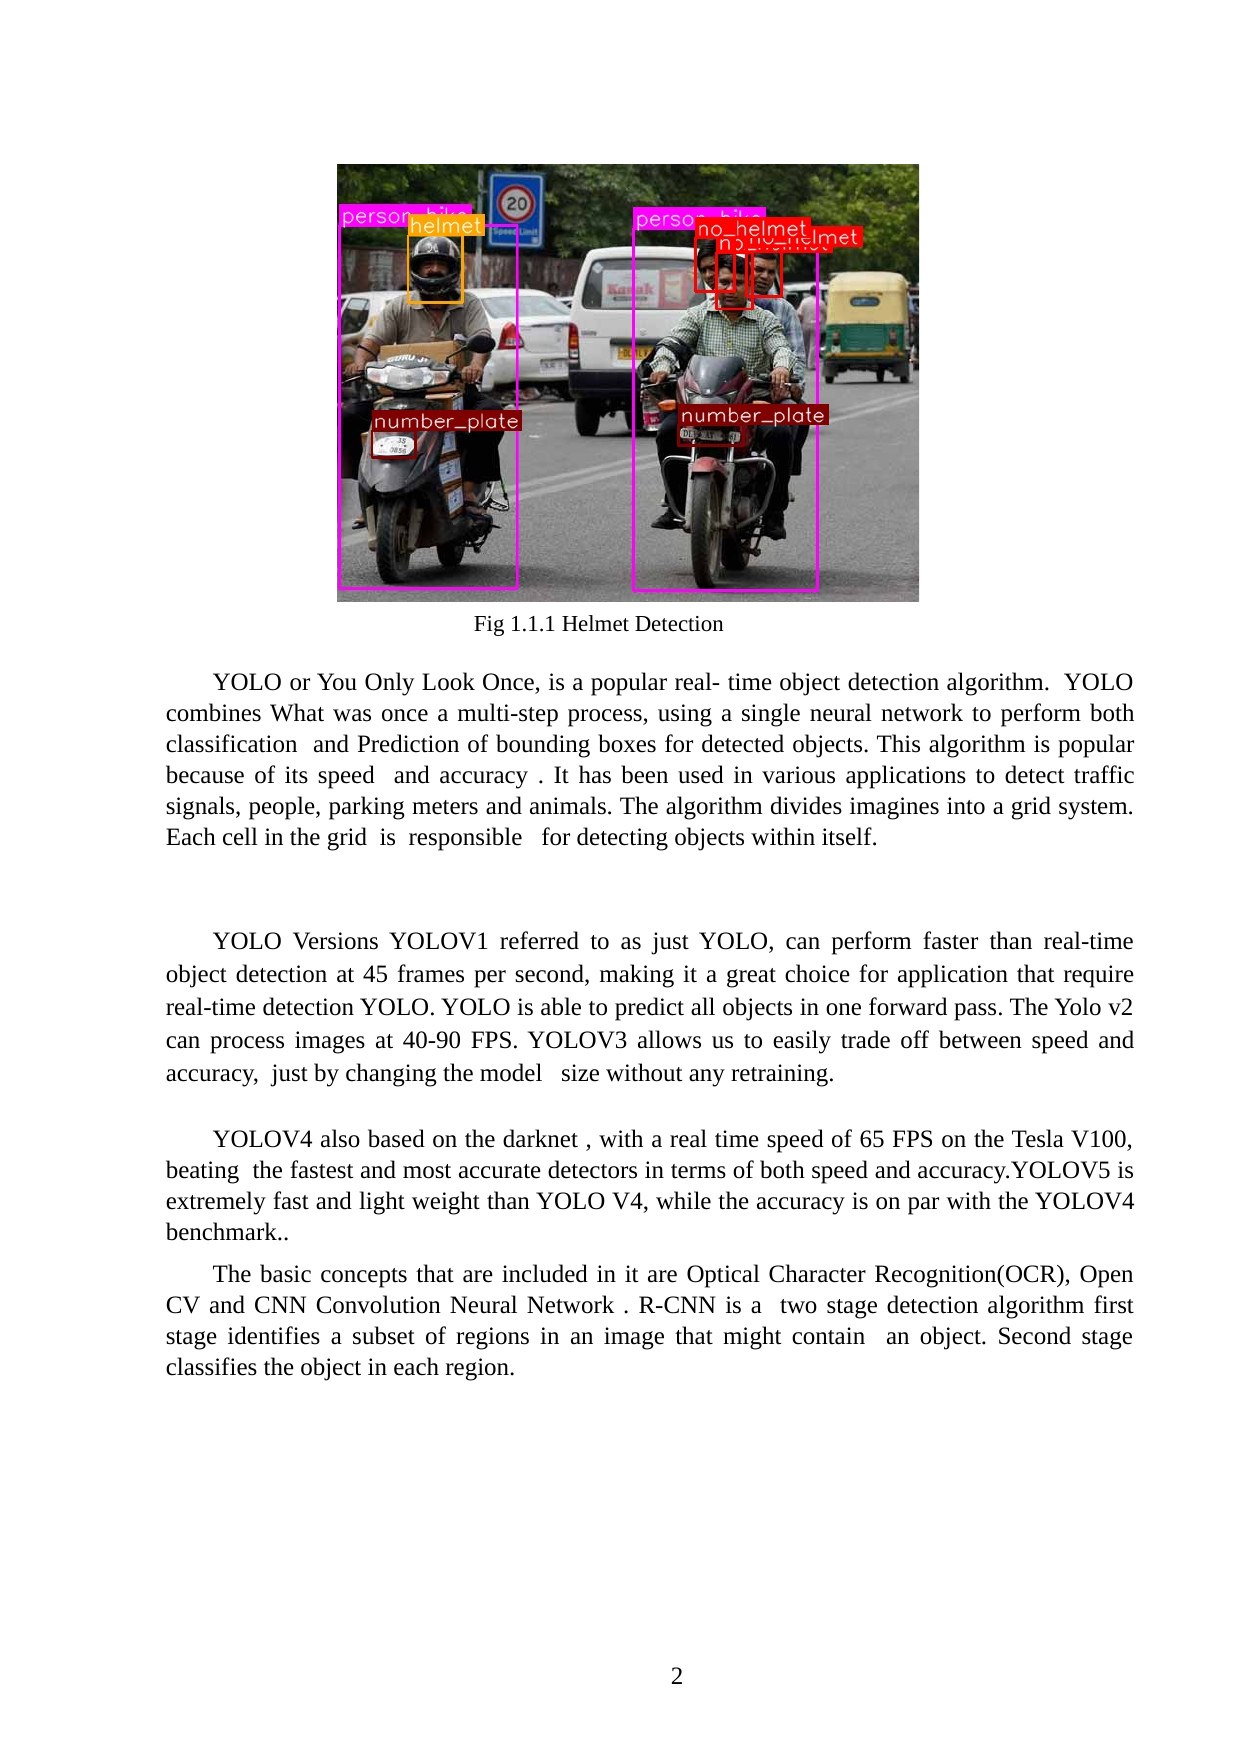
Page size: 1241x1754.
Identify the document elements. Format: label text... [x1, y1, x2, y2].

picture [337, 164, 920, 602]
text The basic concepts that are included in it are Optical Character Recognition(OCR), Open CV and CNN Convolution Neural Network . R-CNN is a two stage detection algorithm first stage identifies a subset of regions in an image that might contain an object. Second stage classifies the object in each region. [166, 1259, 1135, 1381]
text YOLOV4 also based on the darknet , with a real time speed of 65 FPS on the Tesla V100, beating the fastest and most accurate detectors in terms of both speed and accuracy.YOLOV5 is extremely fast and light weight than YOLO V4, while the accuracy is on par with the YOLOV4 benchmark.. [166, 1124, 1135, 1246]
text YOLO or You Only Look Once, is a popular real- time object detection algorithm. YOLO combines What was once a multi-step process, using a single neural network to perform both classification and Prediction of bounding boxes for detected objects. This algorithm is popular because of its speed and accuracy . It has been used in various applications to detect traffic signals, people, parking meters and animals. The algorithm divides imagines into a grid system. Each cell in the grid is responsible for detecting objects within itself. [166, 667, 1135, 851]
text YOLO Versions YOLOV1 referred to as just YOLO, can perform faster than real-time object detection at 45 frames per second, making it a great choice for application that require real-time detection YOLO. YOLO is able to predict all objects in one forward pass. The Yolo v2 can process images at 40-90 FPS. YOLOV3 allows us to easily trade off between speed and accuracy, just by changing the model size without any retraining. [166, 926, 1135, 1087]
text Fig 1.1.1 Helmet Detection [131, 610, 1194, 636]
